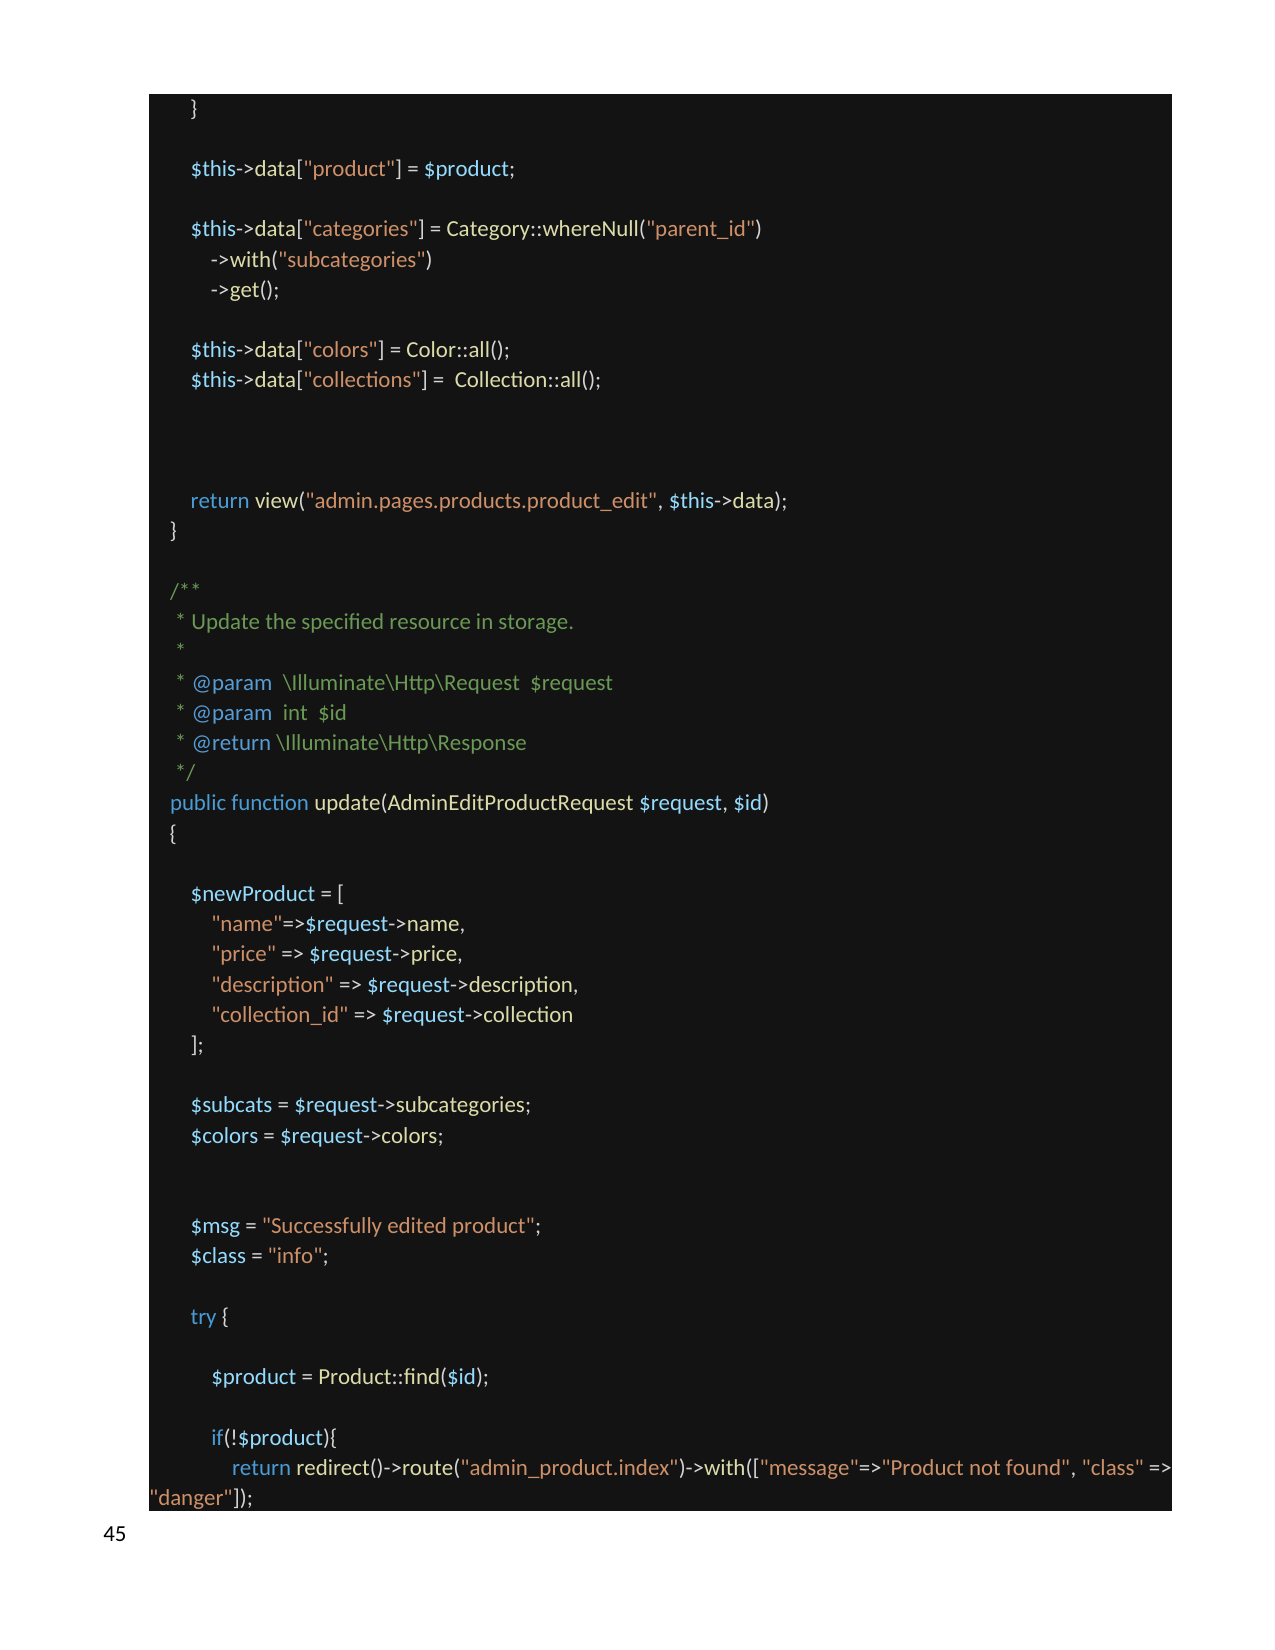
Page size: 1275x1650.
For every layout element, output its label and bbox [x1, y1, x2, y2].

text [149, 94, 1172, 1511]
